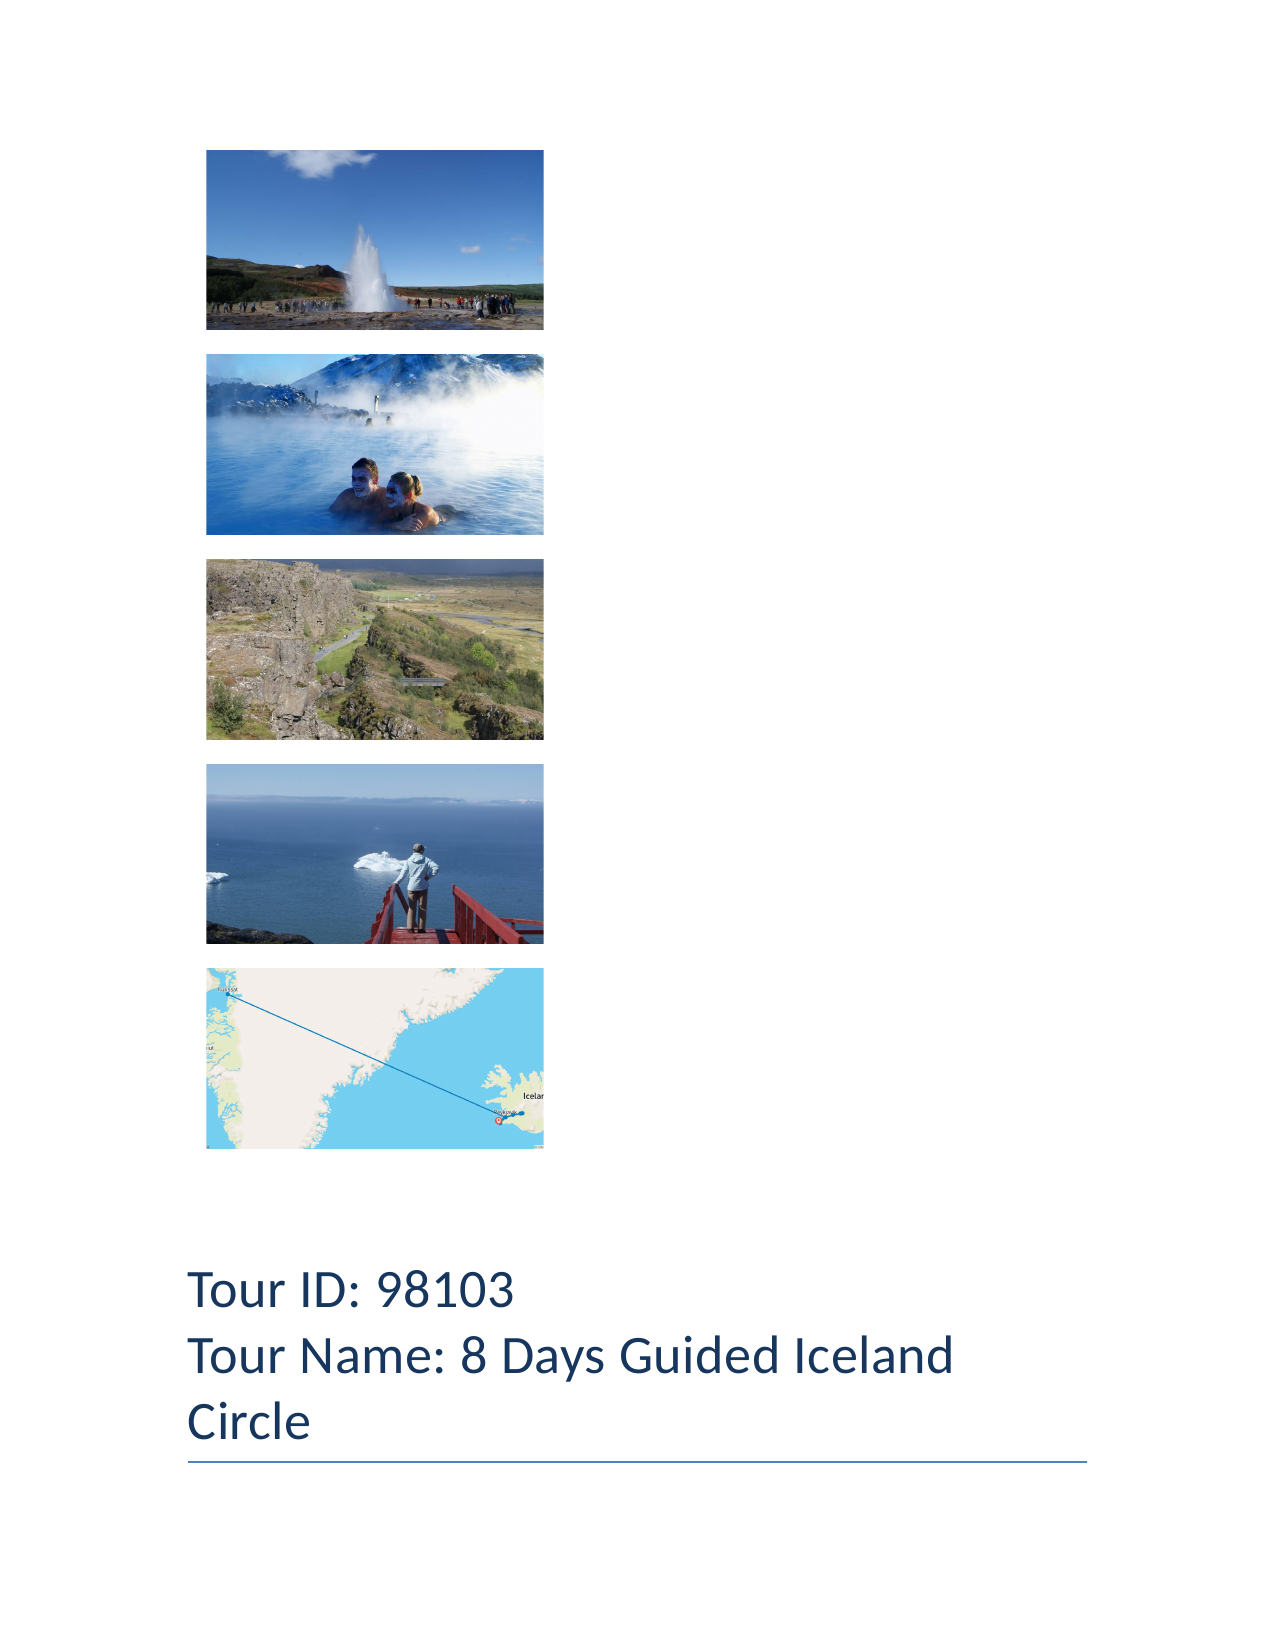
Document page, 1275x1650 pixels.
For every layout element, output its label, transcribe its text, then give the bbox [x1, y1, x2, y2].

picture [206, 150, 544, 330]
title Tour ID: 98103 Tour Name: 8 Days Guided Iceland Circle [187, 1255, 1087, 1463]
picture [206, 764, 544, 944]
picture [206, 354, 544, 535]
picture [206, 559, 544, 740]
picture [206, 968, 544, 1149]
